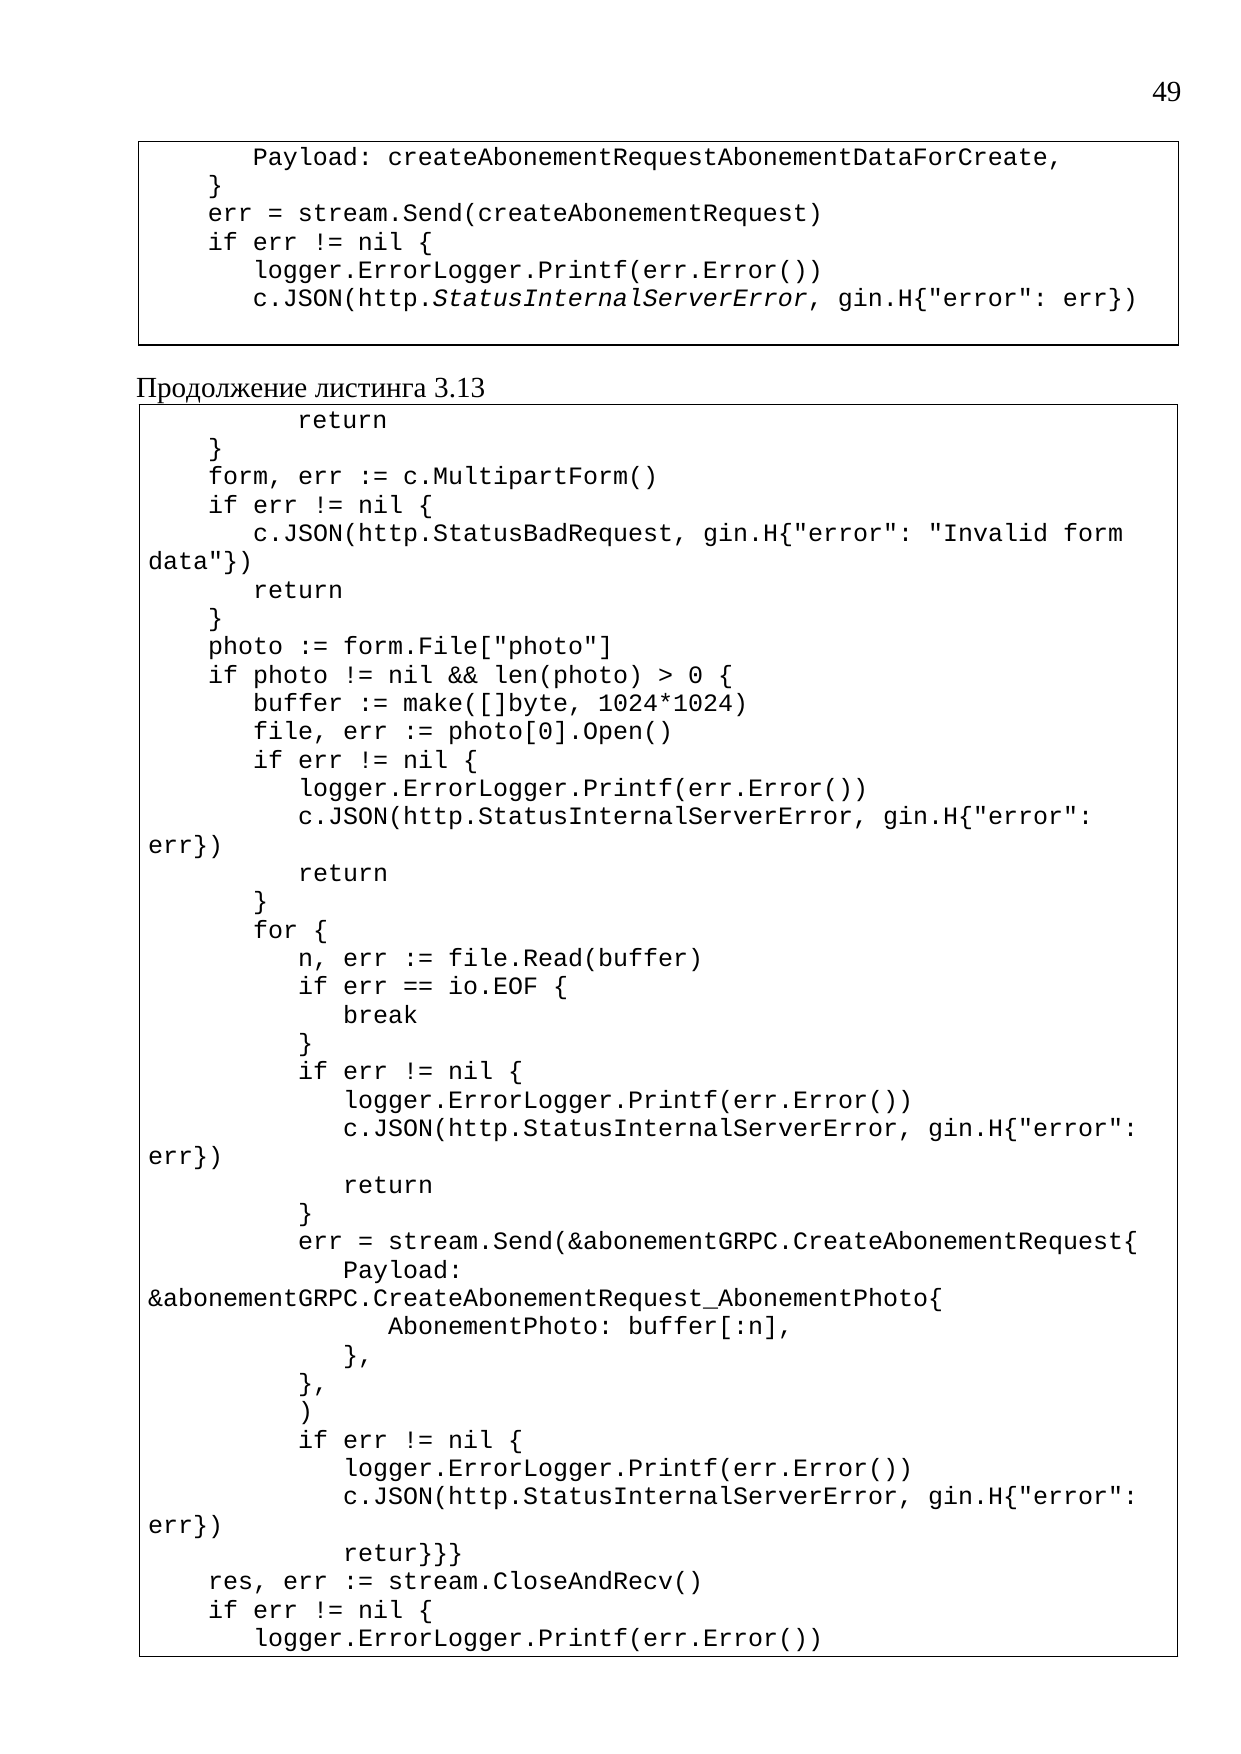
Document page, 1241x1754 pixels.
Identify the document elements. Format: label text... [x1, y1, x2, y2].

text Продолжение листинга 3.13 [136, 371, 1181, 404]
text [139, 142, 1178, 344]
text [140, 405, 1177, 1656]
